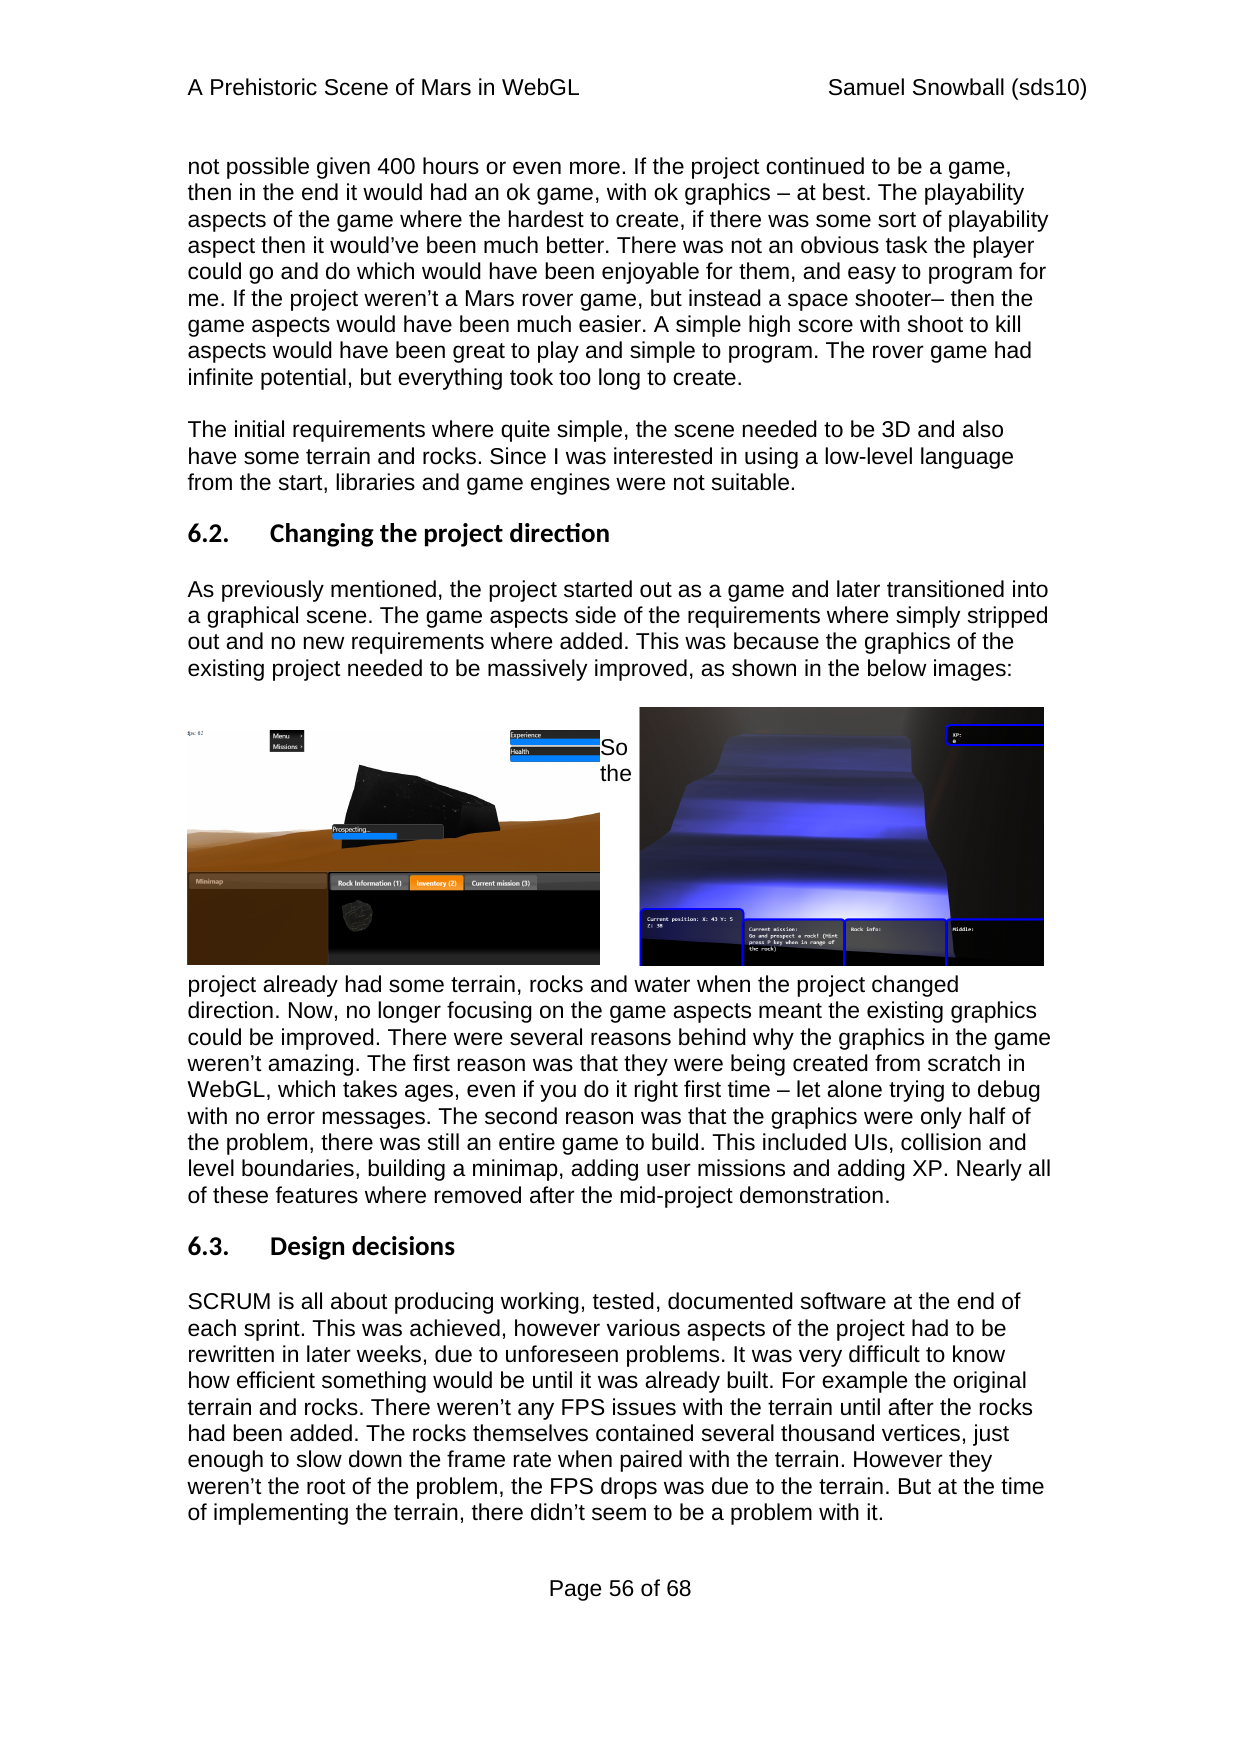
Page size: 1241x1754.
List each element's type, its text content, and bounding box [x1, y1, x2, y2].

text So the project already had some terrain, rocks and water when the project changed direction. Now, no longer focusing on the game aspects meant the existing graphics could be improved. There were several reasons behind why the graphics in the game weren’t amazing. The first reason was that they were being created from scratch in WebGL, which takes ages, even if you do it right first time – let alone trying to debug with no error messages. The second reason was that the graphics were only half of the problem, there was still an entire game to build. This included UIs, collision and level boundaries, building a minimap, adding user missions and adding XP. Nearly all of these features where removed after the mid-project demonstration. [187, 734, 1053, 1208]
picture [639, 707, 1044, 734]
text SCRUM is all about producing working, tested, documented software at the end of each sprint. This was achieved, however various aspects of the project had to be rewritten in later weeks, due to unforeseen problems. It was very difficult to know how efficient something would be until it was already built. For example the original terrain and rocks. There weren’t any FPS issues with the terrain until after the rocks had been added. The rocks themselves contained several thousand vertices, just enough to slow down the frame rate when paired with the terrain. However they weren’t the root of the problem, the FPS drops was due to the terrain. But at the time of implementing the terrain, there didn’t seem to be a problem with it. [187, 1288, 1053, 1526]
picture [187, 730, 600, 734]
subtitle Changing the project direction [187, 516, 1053, 549]
text As previously mentioned, the project started out as a game and later transitioned into a graphical scene. The game aspects side of the requirements where simply stripped out and no new requirements where added. This was because the graphics of the existing project needed to be massively improved, as shown in the below images: [187, 576, 1053, 681]
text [187, 153, 1053, 390]
subtitle Design decisions [187, 1229, 1053, 1262]
text The initial requirements where quite simple, the scene needed to be 3D and also have some terrain and rocks. Since I was interested in using a low-level language from the start, libraries and game engines were not suitable. [187, 416, 1053, 495]
